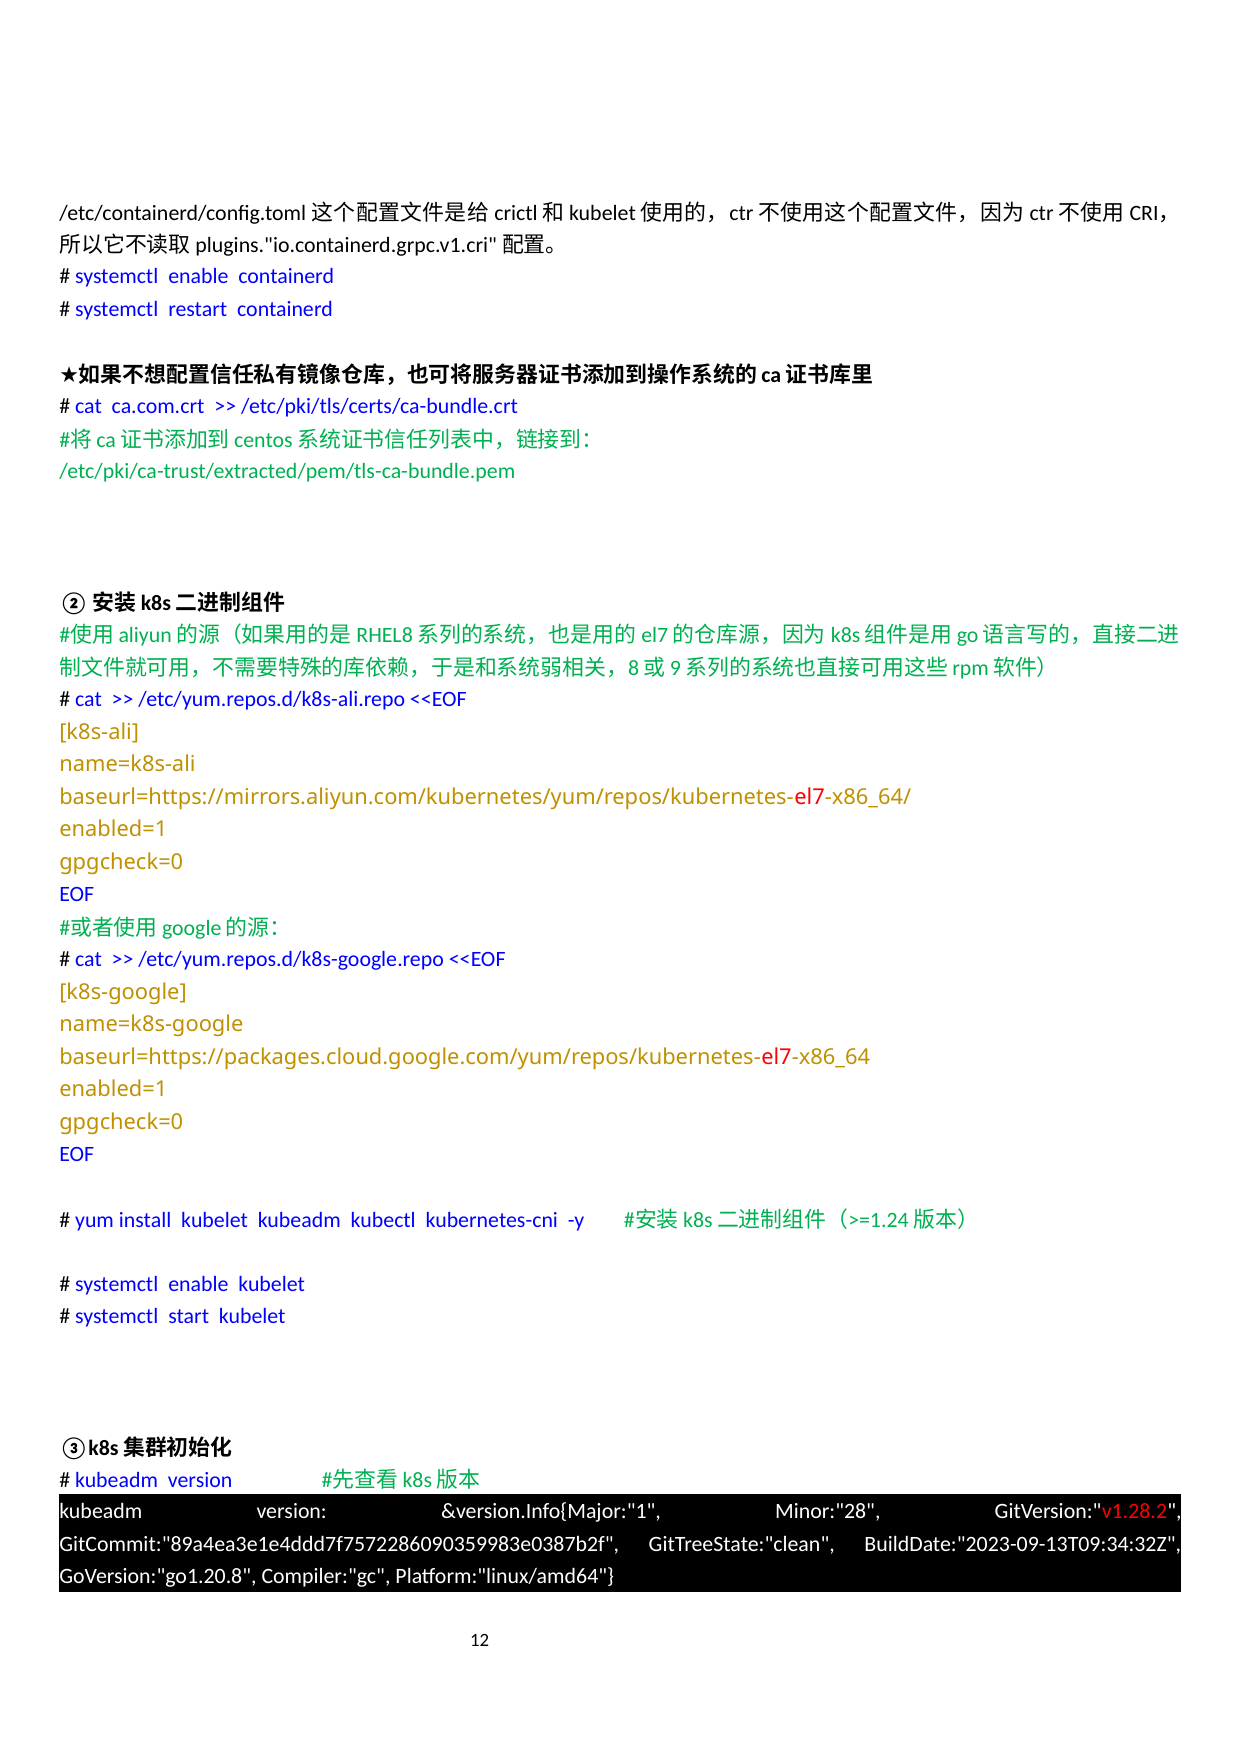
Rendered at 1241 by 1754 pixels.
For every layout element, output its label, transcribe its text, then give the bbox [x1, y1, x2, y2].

text # systemctl restart containerd [59, 292, 1181, 324]
text kubeadm version: &version.Info{Major:"1", Minor:"28", GitVersion:"v1.28.2", GitCommit:"89a4ea3e1e4ddd7f7572286090359983e0387b2f", GitTreeState:"clean", BuildDate:"2023-09-13T09:34:32Z", GoVersion:"go1.20.8", Compiler:"gc", Platform:"linux/amd64"} [59, 1494, 1181, 1592]
text baseurl=https://packages.cloud.google.com/yum/repos/kubernetes-el7-x86_64 [59, 1039, 1181, 1072]
text gpgcheck=0 [59, 844, 1181, 877]
text ②安装k8s二进制组件 [59, 584, 1181, 617]
text /etc/pki/ca-trust/extracted/pem/tls-ca-bundle.pem [59, 454, 1181, 487]
text name=k8s-ali [59, 747, 1181, 779]
text ★如果不想配置信任私有镜像仓库，也可将服务器证书添加到操作系统的ca证书库里 [59, 357, 1181, 389]
text /etc/containerd/config.toml 这个配置文件是给crictl和kubelet使用的，ctr不使用这个配置文件，因为ctr不使用CRI，所以它不读取 plugins."io.containerd.grpc.v1.cri" 配置。 [59, 194, 1181, 259]
text # cat >> /etc/yum.repos.d/k8s-google.repo <<EOF [59, 942, 1181, 974]
text # cat ca.com.crt >> /etc/pki/tls/certs/ca-bundle.crt [59, 389, 1181, 422]
text ③k8s集群初始化 [59, 1429, 1181, 1462]
text #将ca证书添加到centos系统证书信任列表中，链接到： [59, 422, 1181, 454]
text enabled=1 [59, 812, 1181, 844]
text # yum install kubelet kubeadm kubectl kubernetes-cni -y #安装k8s二进制组件（>=1.24版本） [59, 1202, 1181, 1234]
text #或者使用google的源： [59, 909, 1181, 942]
text [k8s-ali] [59, 714, 1181, 747]
text # systemctl start kubelet [59, 1299, 1181, 1332]
text # systemctl enable containerd [59, 259, 1181, 292]
text enabled=1 [59, 1072, 1181, 1104]
text # cat >> /etc/yum.repos.d/k8s-ali.repo <<EOF [59, 682, 1181, 714]
text EOF [59, 877, 1181, 909]
text # kubeadm version #先查看k8s版本 [59, 1462, 1181, 1494]
text EOF [59, 1137, 1181, 1169]
text [k8s-google] [59, 974, 1181, 1007]
text #使用aliyun的源（如果用的是RHEL8系列的系统，也是用的el7的仓库源，因为k8s组件是用go语言写的，直接二进制文件就可用，不需要特殊的库依赖，于是和系统弱相关，8或9系列的系统也直接可用这些rpm软件） [59, 617, 1181, 682]
text # systemctl enable kubelet [59, 1267, 1181, 1299]
text name=k8s-google [59, 1007, 1181, 1039]
text baseurl=https://mirrors.aliyun.com/kubernetes/yum/repos/kubernetes-el7-x86_64/ [59, 779, 1181, 812]
text gpgcheck=0 [59, 1104, 1181, 1137]
